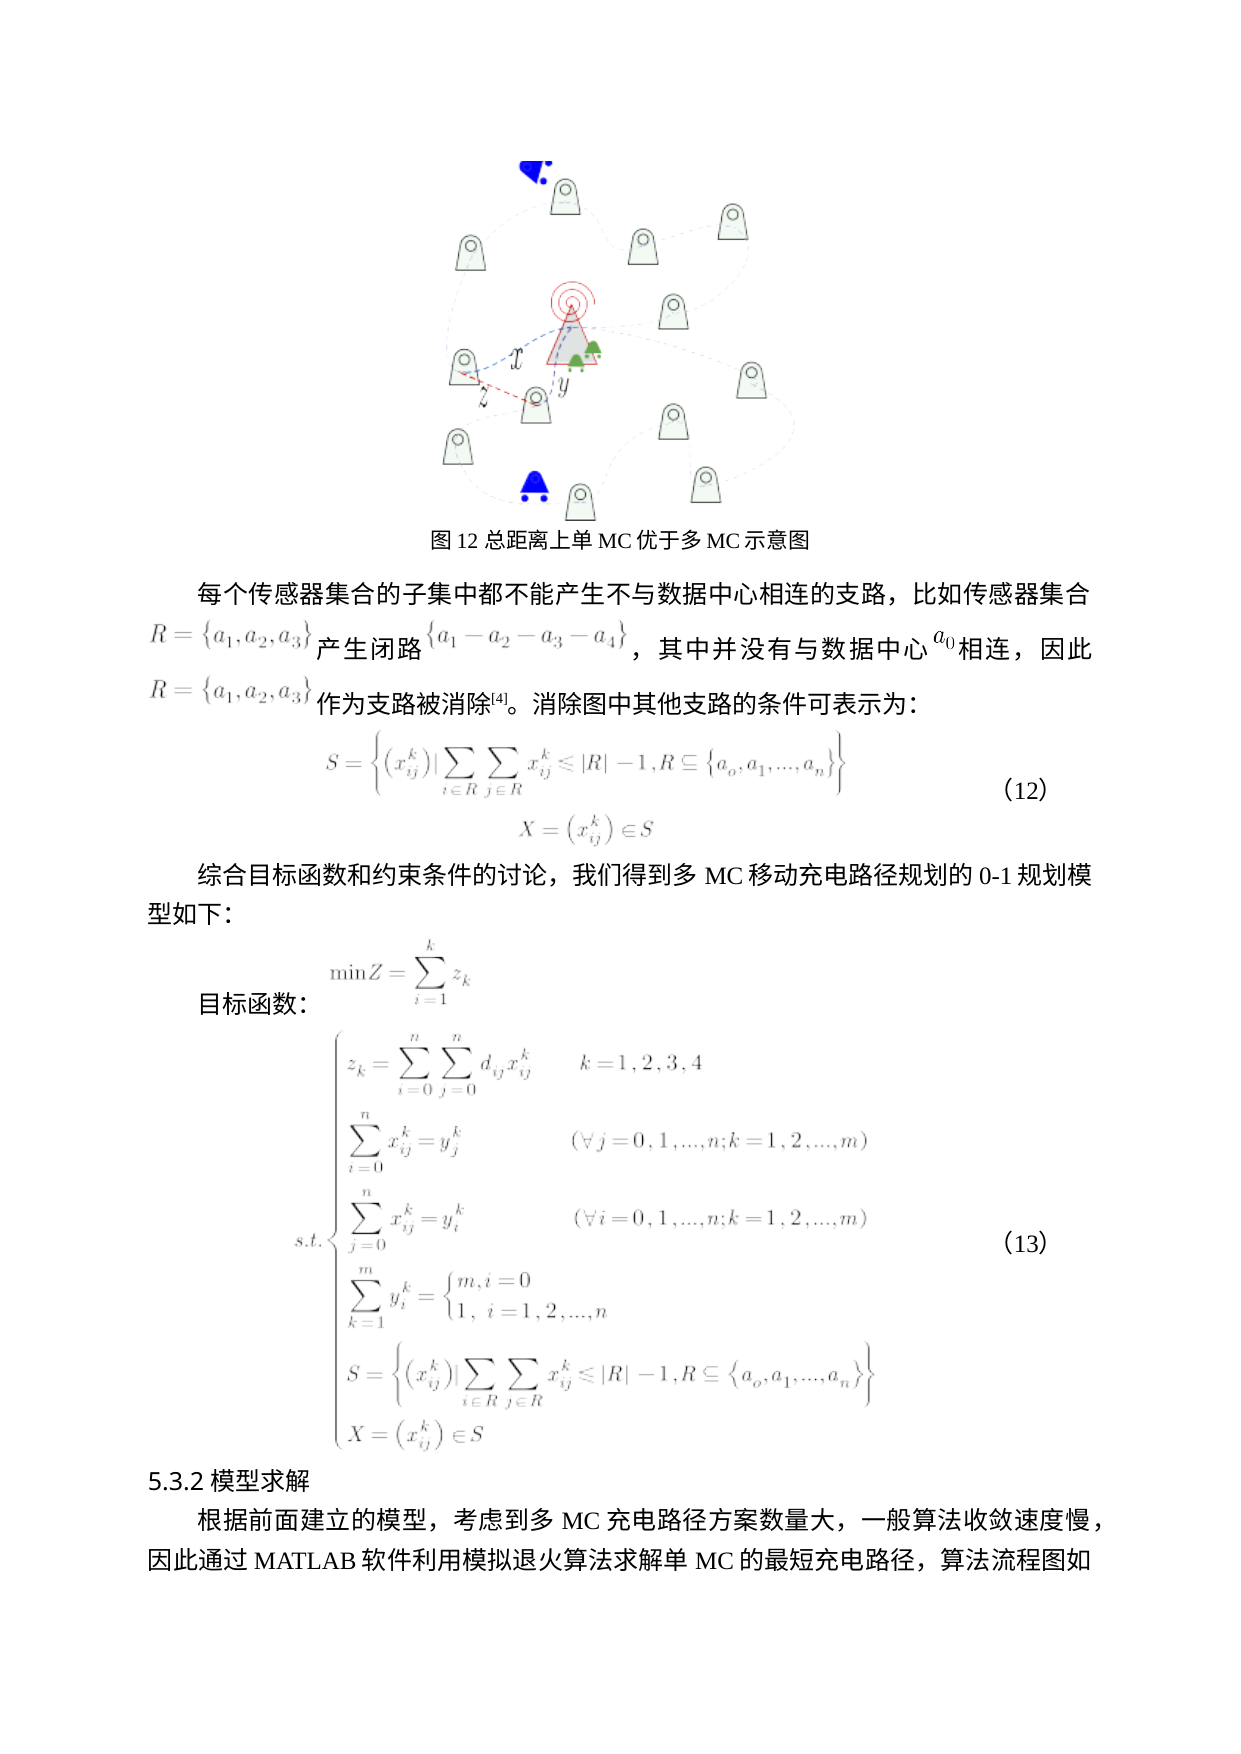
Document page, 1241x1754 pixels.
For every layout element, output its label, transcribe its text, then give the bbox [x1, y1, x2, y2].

table_header （13） [977, 1025, 1075, 1461]
text 图12 总距离上单MC优于多MC示意图 [148, 523, 1092, 555]
table_header （12） [977, 725, 1075, 855]
subtitle 5.3.2 模型求解 [148, 1461, 1092, 1497]
text 每个传感器集合的子集中都不能产生不与数据中心相连的支路，比如传感器集合产生闭路，其中并没有与数据中心相连，因此作为支路被消除[4]。消除图中其他支路的条件可表示为： [148, 574, 1092, 721]
text 综合目标函数和约束条件的讨论，我们得到多MC移动充电路径规划的0-1规划模型如下： [148, 855, 1092, 931]
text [148, 1501, 1092, 1577]
table_header [166, 1025, 977, 1461]
text 目标函数： [148, 935, 1092, 1021]
table_header [166, 725, 977, 855]
